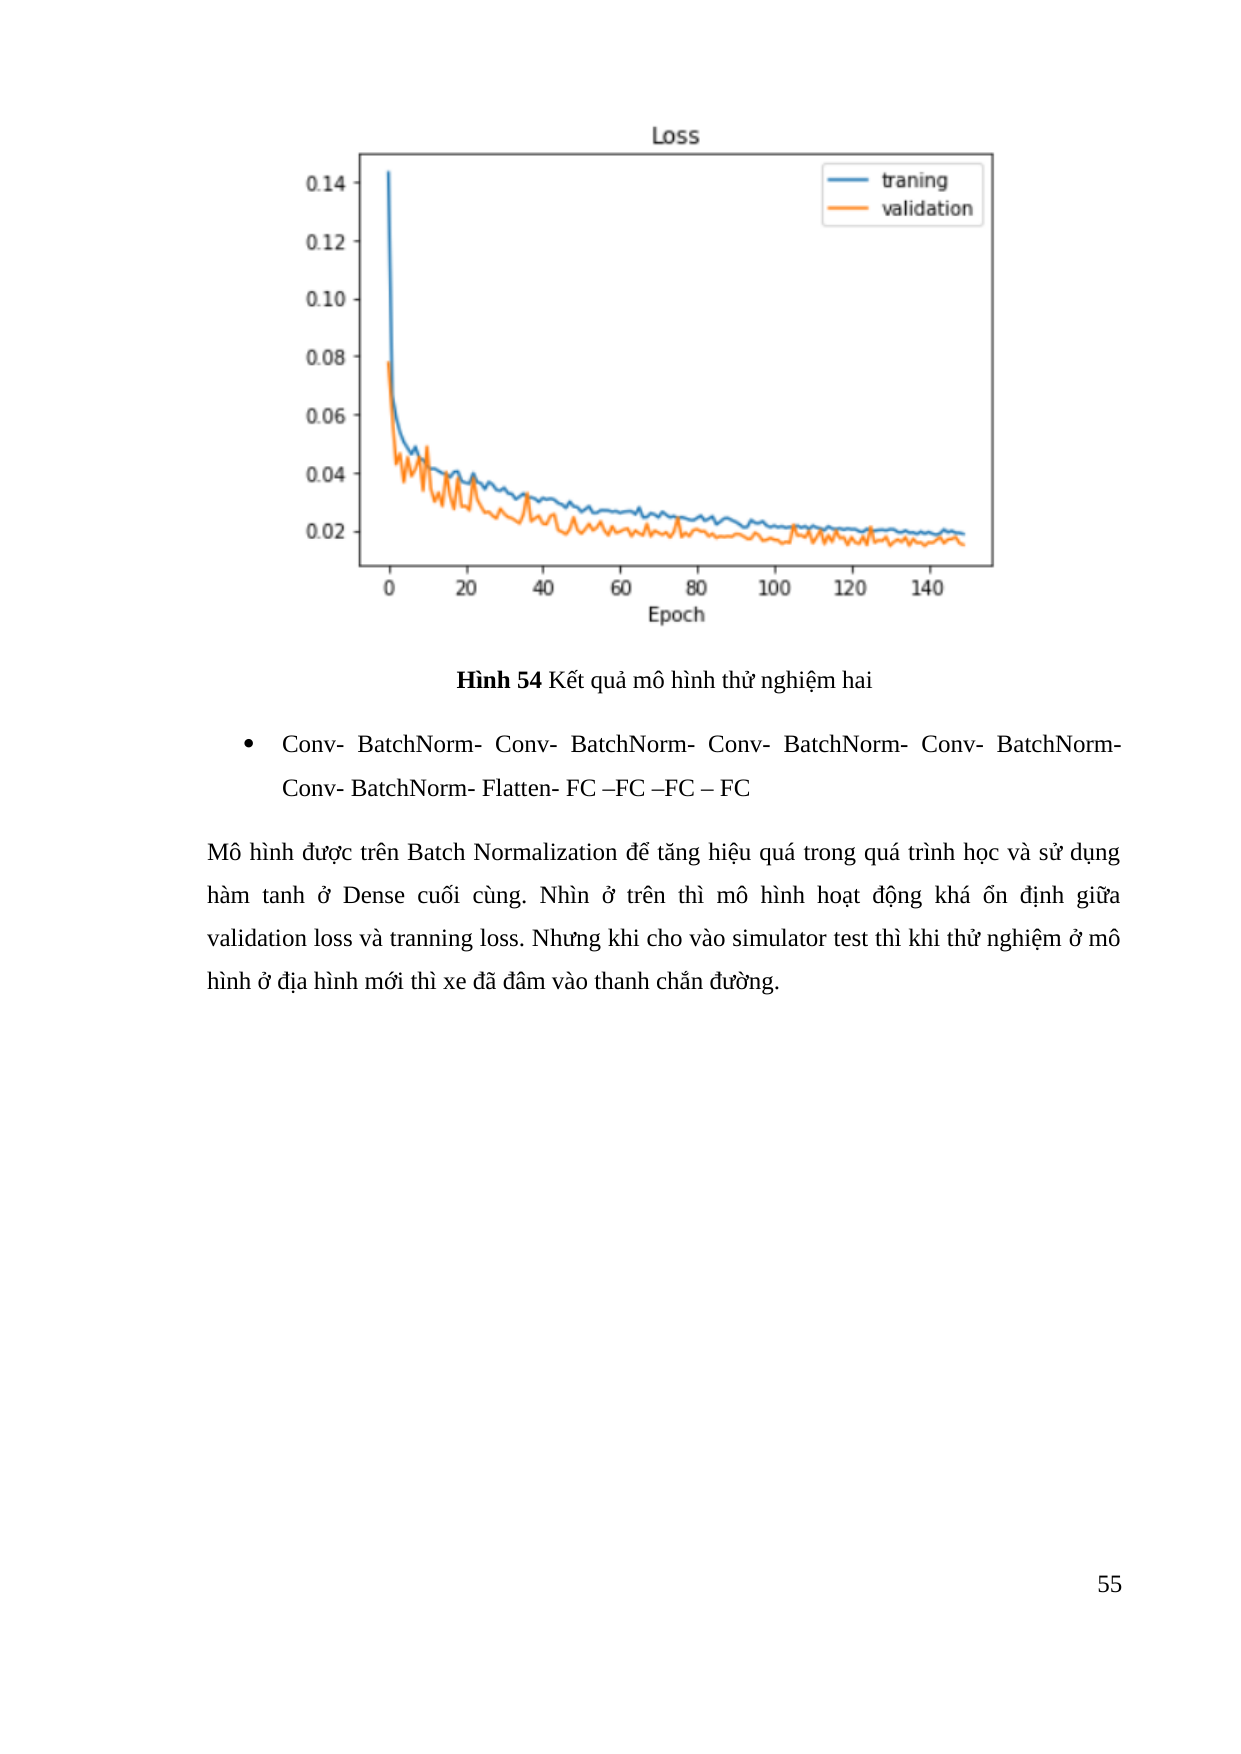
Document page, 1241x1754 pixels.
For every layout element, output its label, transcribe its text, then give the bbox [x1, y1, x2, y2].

list Conv- BatchNorm- Conv- BatchNorm- Conv- BatchNorm- Conv- BatchNorm- Conv- BatchNorm- Flatten- FC –FC –FC – FC [244, 729, 1122, 801]
text Hình 54 Kết quả mô hình thử nghiệm hai [207, 666, 1122, 694]
text Mô hình được trên Batch Normalization để tăng hiệu quá trong quá trình học và sử dụng hàm tanh ở Dense cuối cùng. Nhìn ở trên thì mô hình hoạt động khá ổn định giữa validation loss và tranning loss. Nhưng khi cho vào simulator test thì khi thử nghiệm ở mô hình ở địa hình mới thì xe đã đâm vào thanh chắn đường. [207, 837, 1122, 995]
picture [279, 118, 1050, 631]
